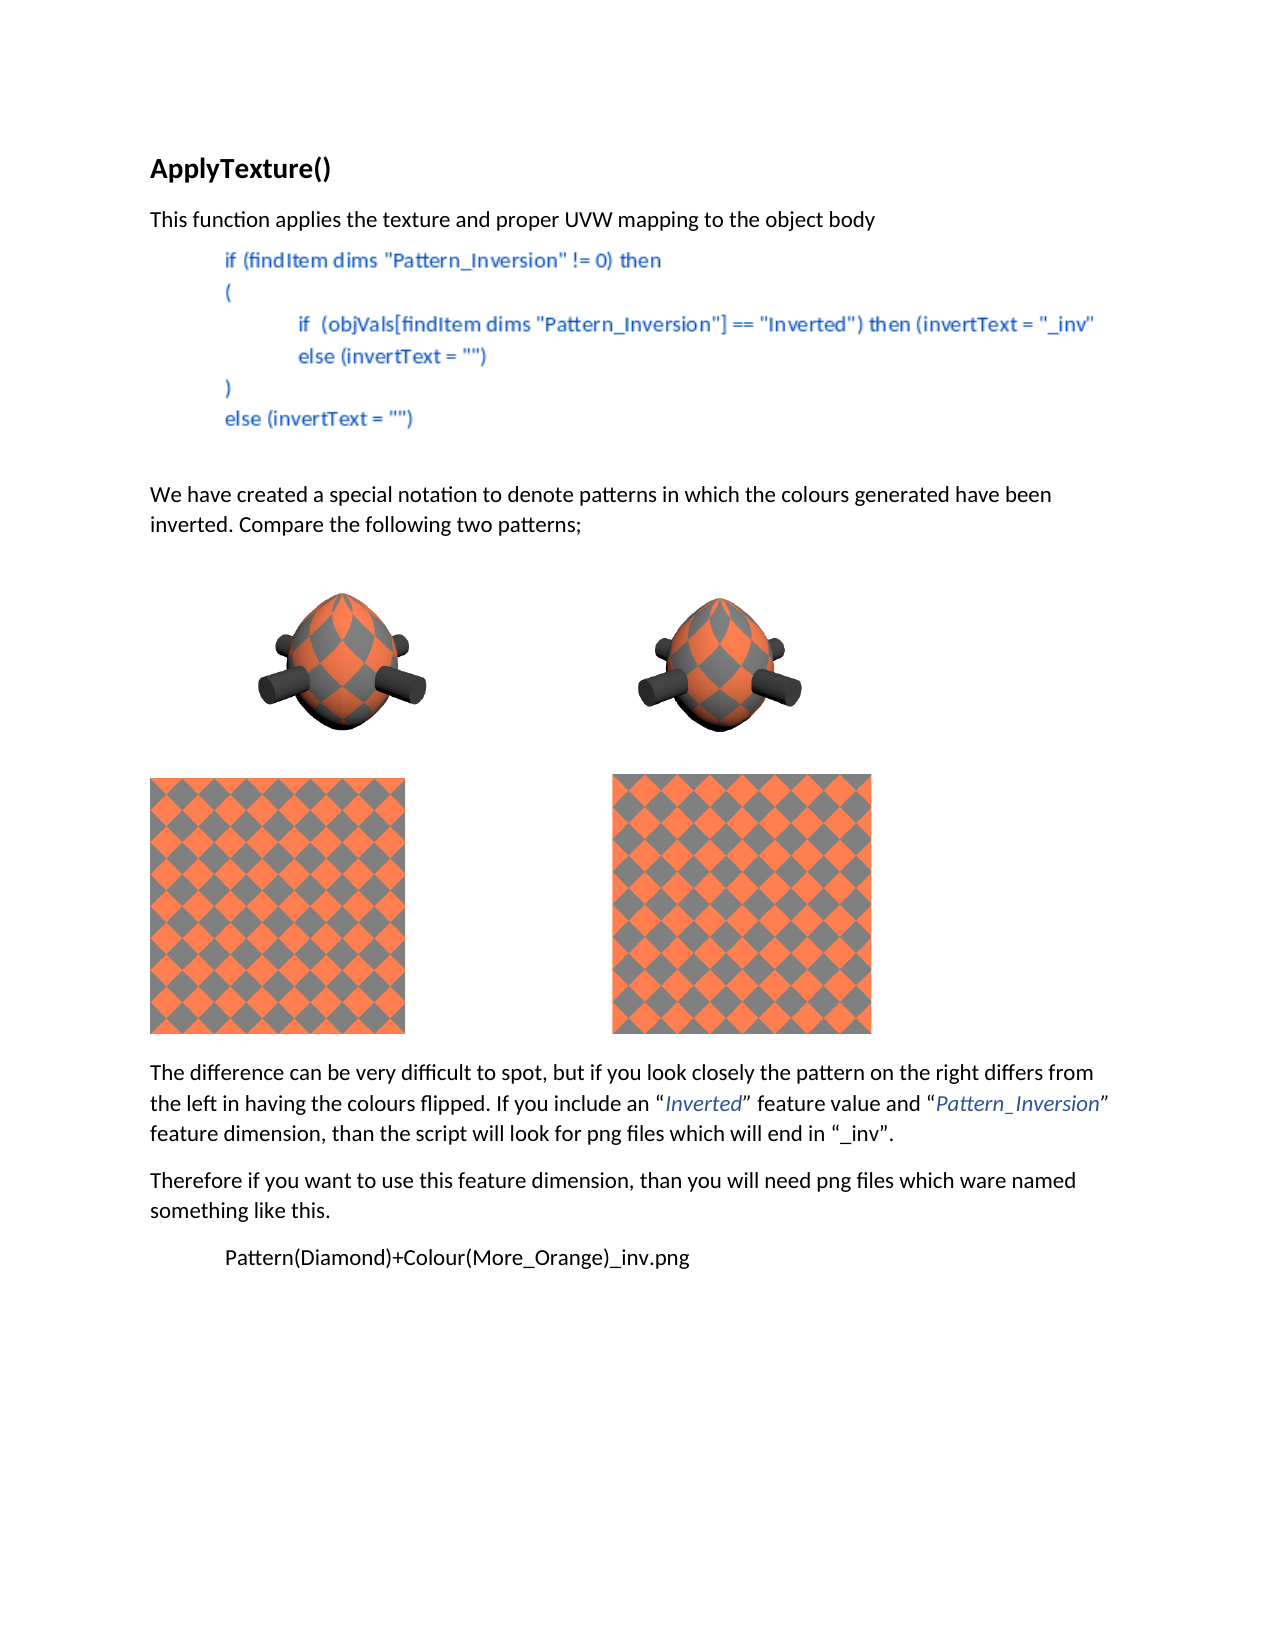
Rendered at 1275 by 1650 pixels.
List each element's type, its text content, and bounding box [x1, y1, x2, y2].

text Therefore if you want to use this feature dimension, than you will need png files which ware named something like this. [150, 1166, 1125, 1224]
text ApplyTexture() [150, 150, 1125, 186]
text This function applies the texture and proper UVW mapping to the object body [150, 205, 1125, 233]
picture [150, 778, 406, 1034]
text The difference can be very difficult to spot, but if you look closely the pattern on the right differs from the left in having the colours flipped. If you include an “Inverted” feature value and “Pattern_Inversion” feature dimension, than the script will look for png files which will end in “_inv”. [150, 1058, 1125, 1147]
picture [150, 556, 906, 773]
text Pattern(Diamond)+Colour(More_Orange)_inv.png [150, 1243, 1125, 1271]
picture [612, 774, 872, 1034]
text We have created a special notation to denote patterns in which the colours generated have been inverted. Compare the following two patterns; [150, 480, 1125, 538]
